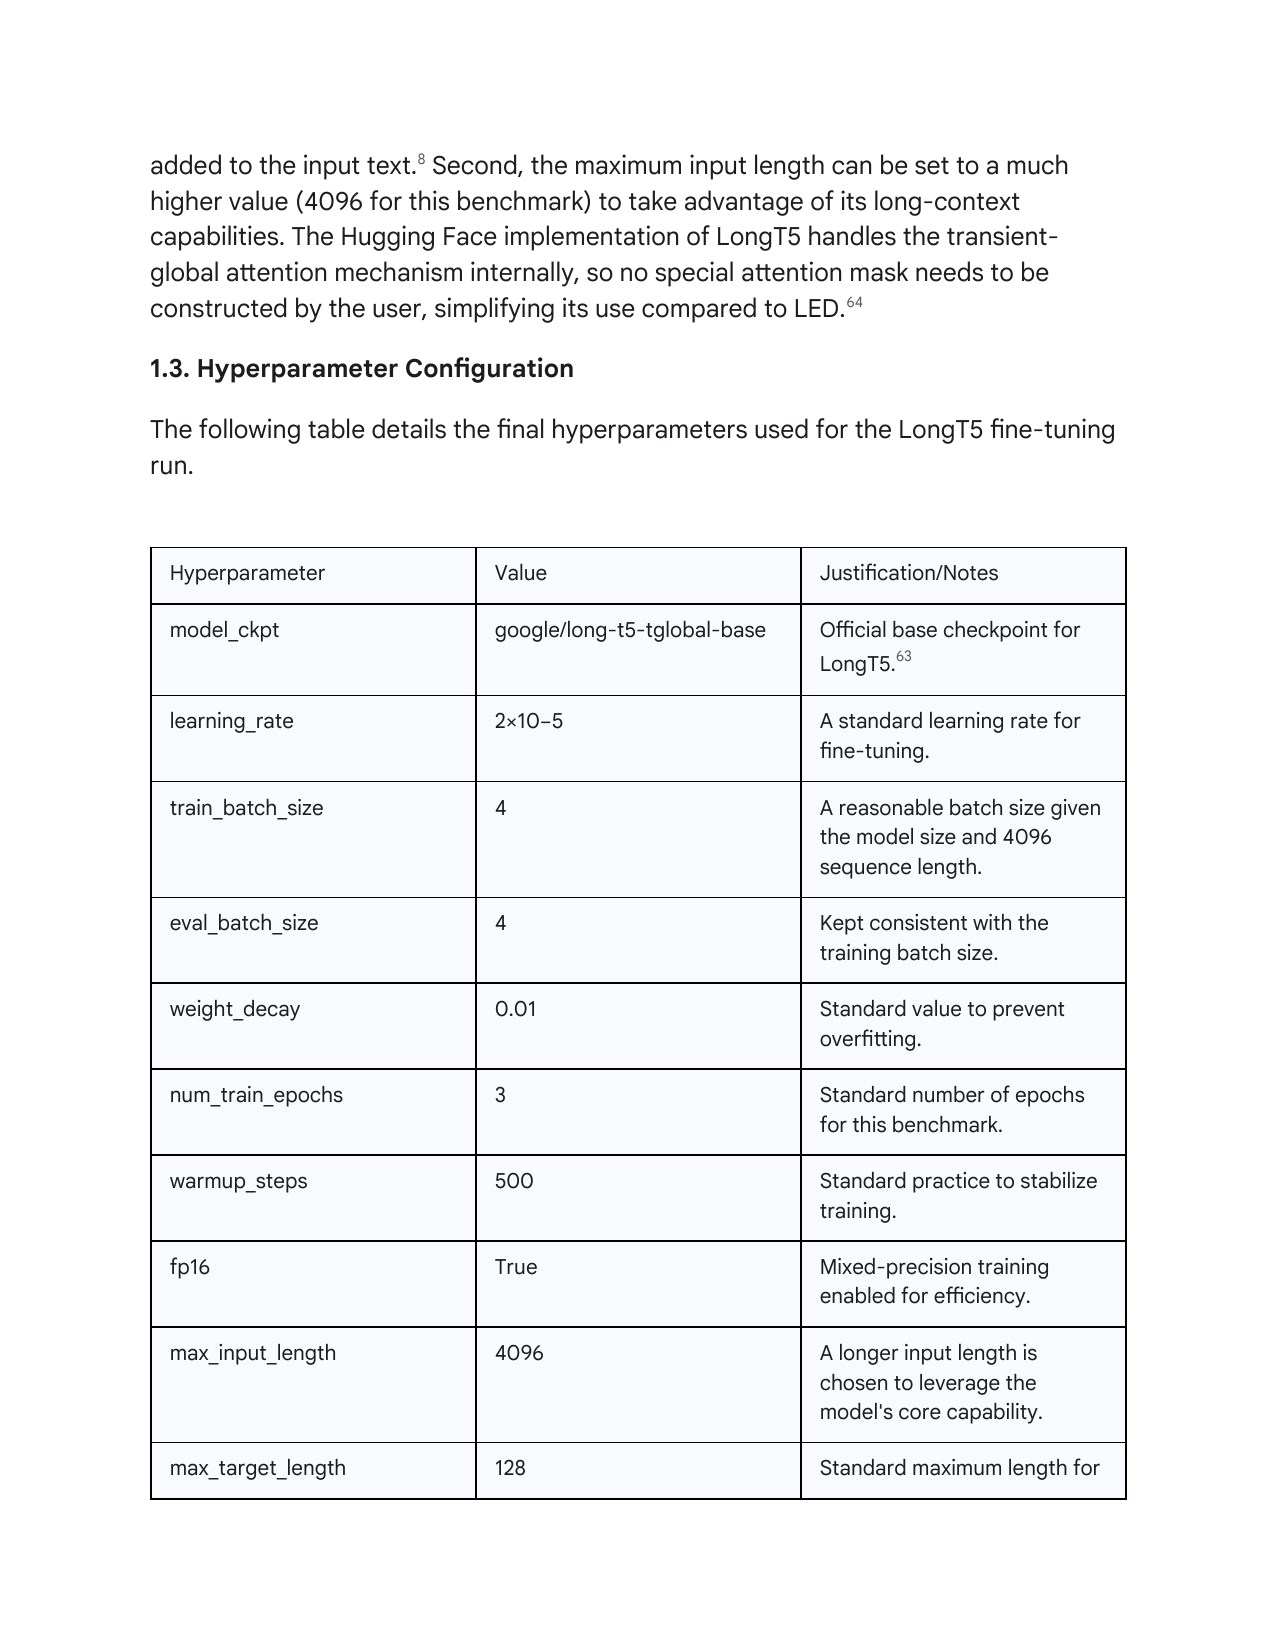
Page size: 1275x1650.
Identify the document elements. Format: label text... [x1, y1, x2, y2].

table_cell Standard practice to stabilize training. [802, 1156, 1125, 1240]
table_cell 128 [477, 1443, 800, 1498]
table_cell Standard number of epochs for this benchmark. [802, 1070, 1125, 1154]
table_cell 0.01 [477, 984, 800, 1068]
table_cell warmup_steps [152, 1156, 475, 1240]
table_header Hyperparameter [152, 548, 475, 603]
table_cell 4 [477, 898, 800, 982]
table_cell 4 [477, 782, 800, 896]
table_cell 500 [477, 1156, 800, 1240]
text The following table details the final hyperparameters used for the LongT5 fine-tuning run. [150, 414, 1125, 481]
table_cell learning_rate [152, 696, 475, 781]
table_cell fp16 [152, 1242, 475, 1326]
table_header Justification/Notes [802, 548, 1125, 603]
table_cell eval_batch_size [152, 898, 475, 982]
table_cell Standard value to prevent overfitting. [802, 984, 1125, 1068]
table_cell A longer input length is chosen to leverage the model's core capability. [802, 1328, 1125, 1442]
table_cell max_input_length [152, 1328, 475, 1442]
table_cell weight_decay [152, 984, 475, 1068]
table_cell Official base checkpoint for LongT5.63 [802, 605, 1125, 695]
table_cell A reasonable batch size given the model size and 4096 sequence length. [802, 782, 1125, 896]
table_cell True [477, 1242, 800, 1326]
table_cell 3 [477, 1070, 800, 1154]
table_cell Kept consistent with the training batch size. [802, 898, 1125, 982]
table_header Value [477, 548, 800, 603]
table_cell train_batch_size [152, 782, 475, 896]
table_cell model_ckpt [152, 605, 475, 695]
table_cell 2×10−5 [477, 696, 800, 781]
table_cell Mixed-precision training enabled for efficiency. [802, 1242, 1125, 1326]
table_cell num_train_epochs [152, 1070, 475, 1154]
table_cell A standard learning rate for fine-tuning. [802, 696, 1125, 781]
table_cell max_target_length [152, 1443, 475, 1498]
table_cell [802, 1443, 1125, 1498]
table_cell 4096 [477, 1328, 800, 1442]
text 1.3. Hyperparameter Configuration [150, 354, 1125, 385]
table_cell google/long-t5-tglobal-base [477, 605, 800, 695]
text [150, 150, 1125, 324]
